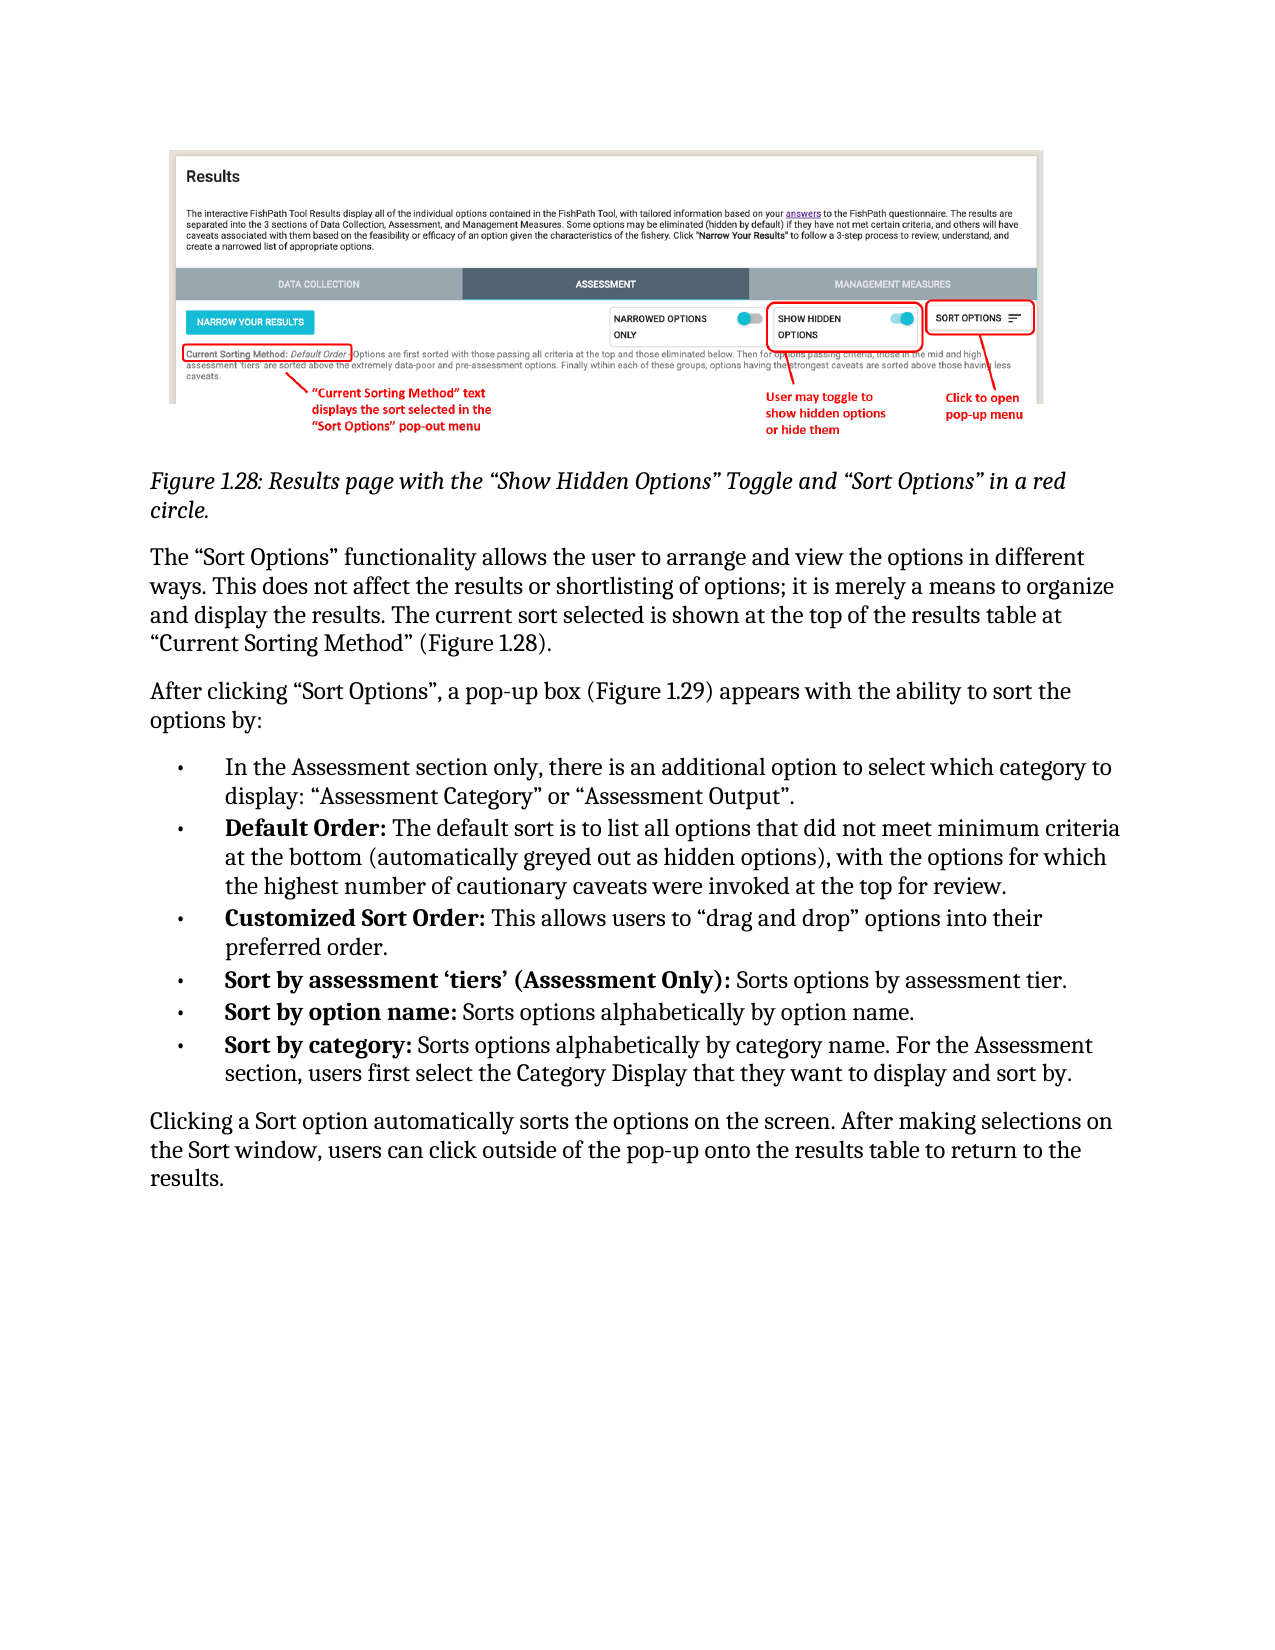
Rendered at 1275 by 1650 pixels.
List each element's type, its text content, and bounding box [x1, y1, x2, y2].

picture [168, 150, 1044, 446]
text The “Sort Options” functionality allows the user to arrange and view the options in different ways. This does not affect the results or shortlisting of options; it is merely a means to organize and display the results. The current sort selected is shown at the top of the results table at “Current Sorting Method” (Figure 1.28). [150, 543, 1125, 658]
list Default Order: The default sort is to list all options that did not meet minimum criteria at the bottom (automatically greyed out as hidden options), with the options for which the highest number of cautionary caveats were invoked at the top for review. [175, 814, 1125, 901]
list Sort by option name: Sorts options alphabetically by option name. [175, 998, 1125, 1027]
text Figure 1.28: Results page with the “Show Hidden Options” Toggle and “Sort Options” in a red circle. [150, 467, 1125, 524]
list In the Assessment section only, there is an additional option to select which category to display: “Assessment Category” or “Assessment Output”. [175, 753, 1125, 811]
list Sort by category: Sorts options alphabetically by category name. For the Assessment section, users first select the Category Display that they want to display and sort by. [175, 1031, 1125, 1088]
list Customized Sort Order: This allows users to “drag and drop” options into their preferred order. [175, 904, 1125, 962]
list Sort by assessment ‘tiers’ (Assessment Only): Sorts options by assessment tier. [175, 966, 1125, 994]
text After clicking “Sort Options”, a pop-up box (Figure 1.29) appears with the ability to sort the options by: [150, 677, 1125, 734]
text Clicking a Sort option automatically sorts the options on the screen. After making selections on the Sort window, users can click outside of the pop-up onto the results table to return to the results. [150, 1107, 1125, 1193]
